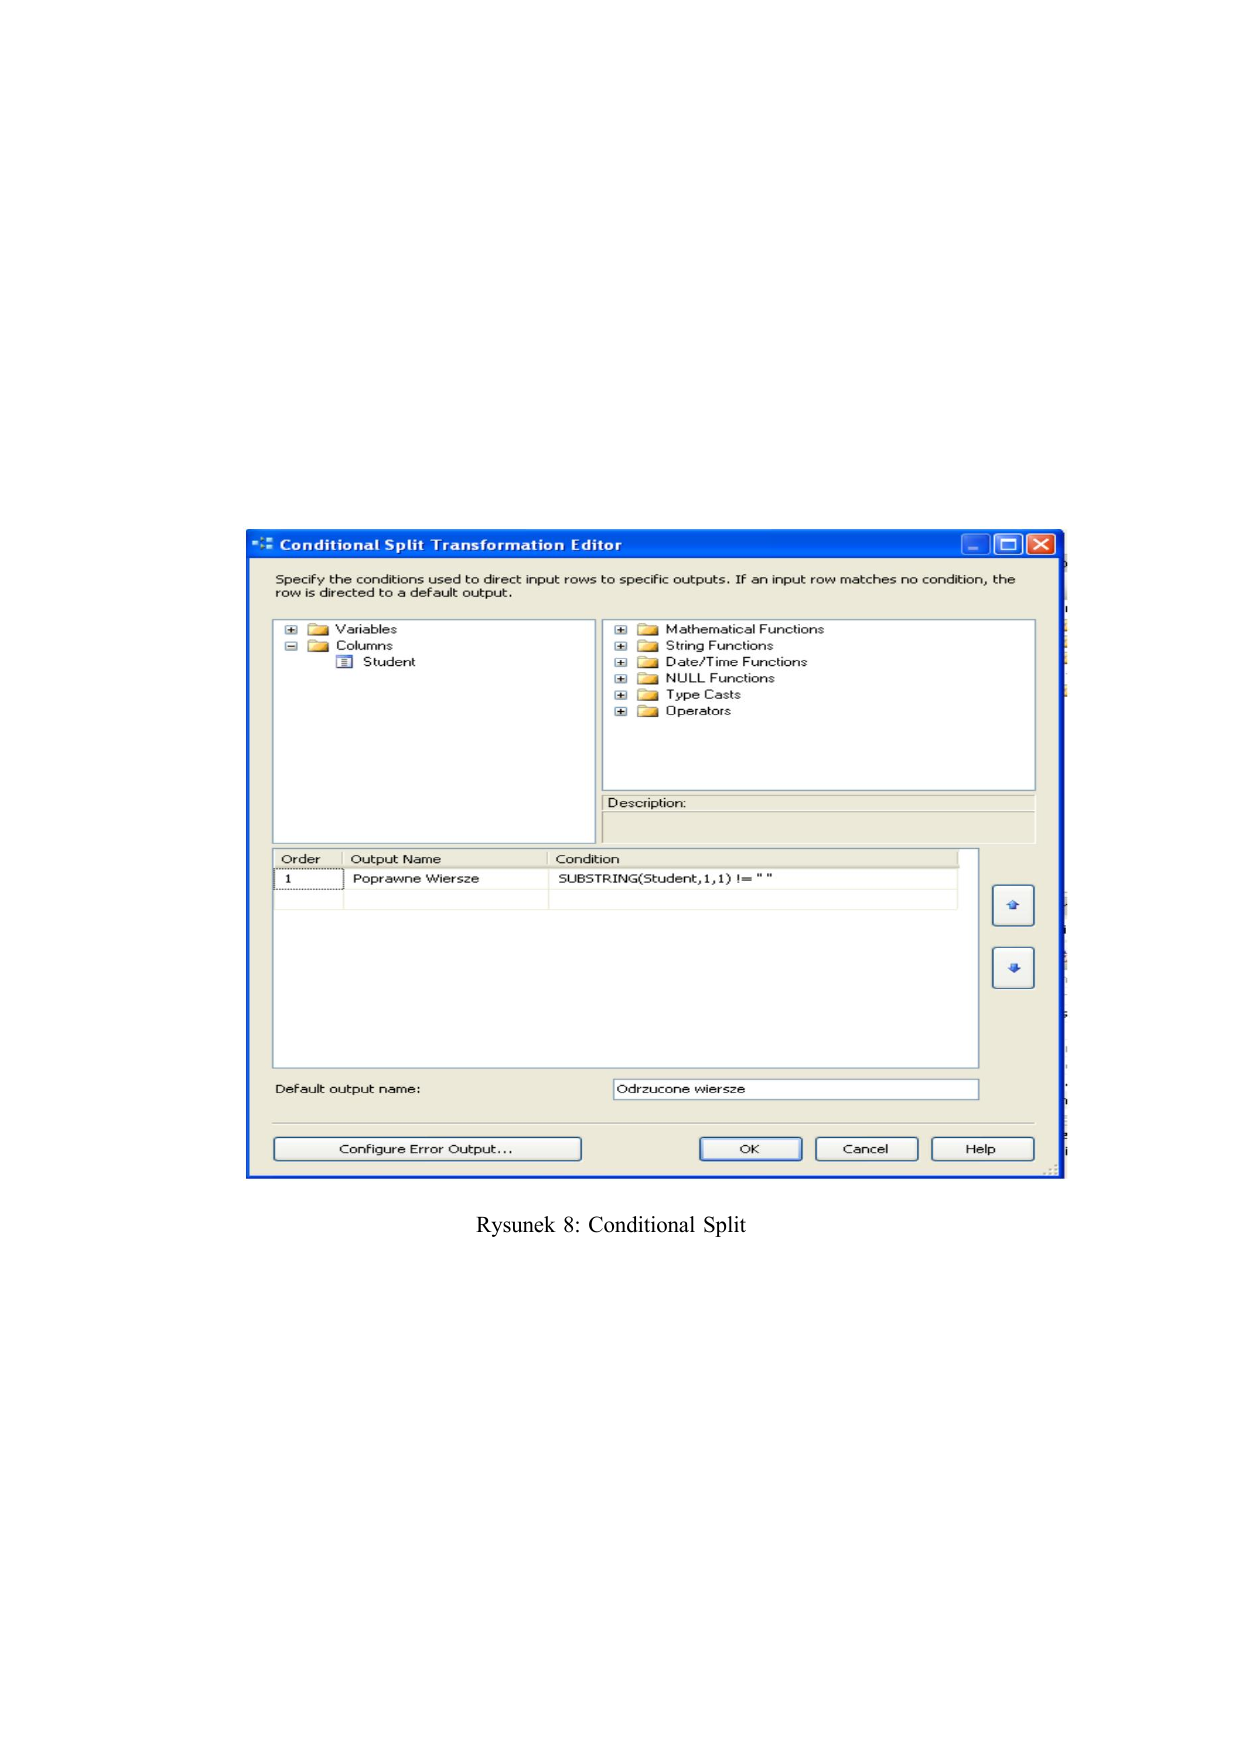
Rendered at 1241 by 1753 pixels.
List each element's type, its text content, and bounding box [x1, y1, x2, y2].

text Rysunek 8: Conditional Split [476, 1209, 1230, 1238]
picture [243, 526, 1070, 1181]
